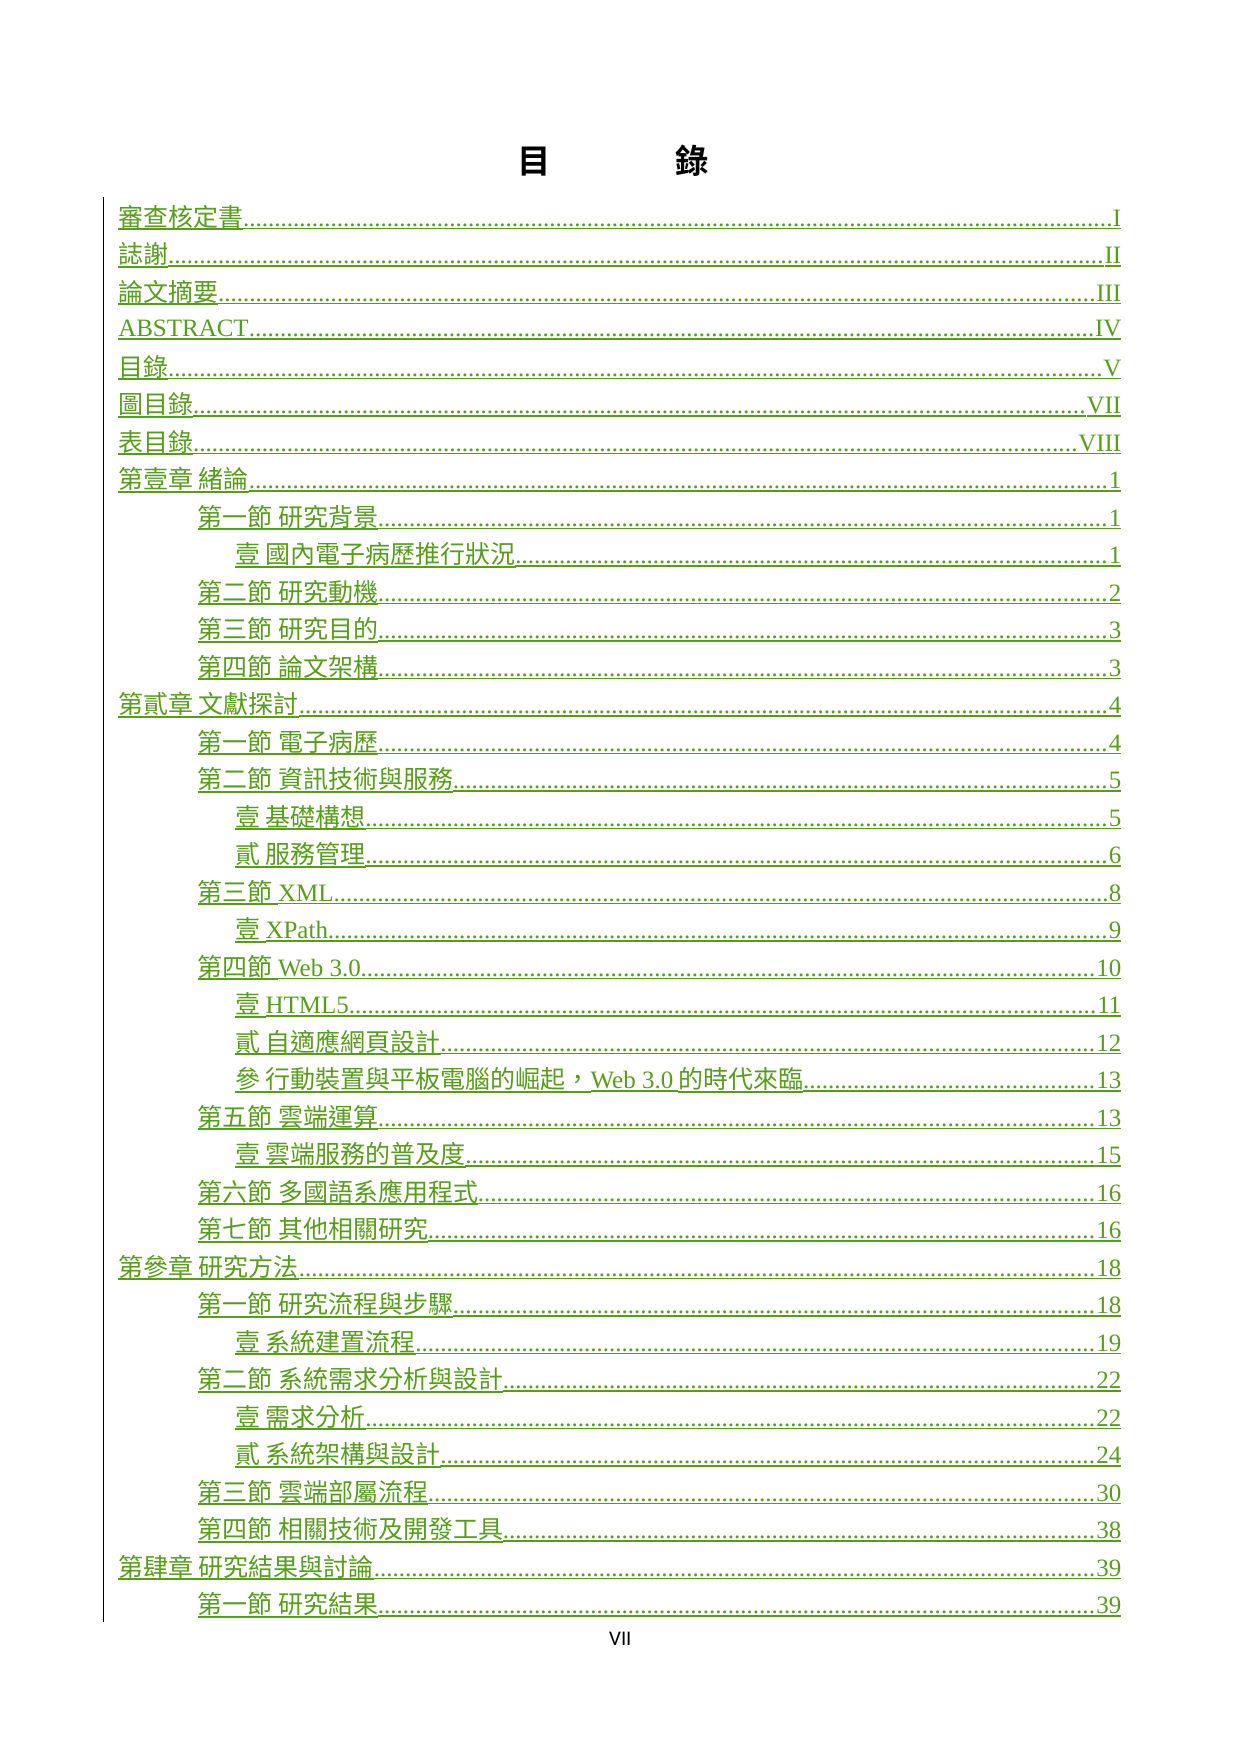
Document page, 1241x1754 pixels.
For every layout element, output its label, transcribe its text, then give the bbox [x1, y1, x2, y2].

title 目錄 [517, 122, 709, 197]
